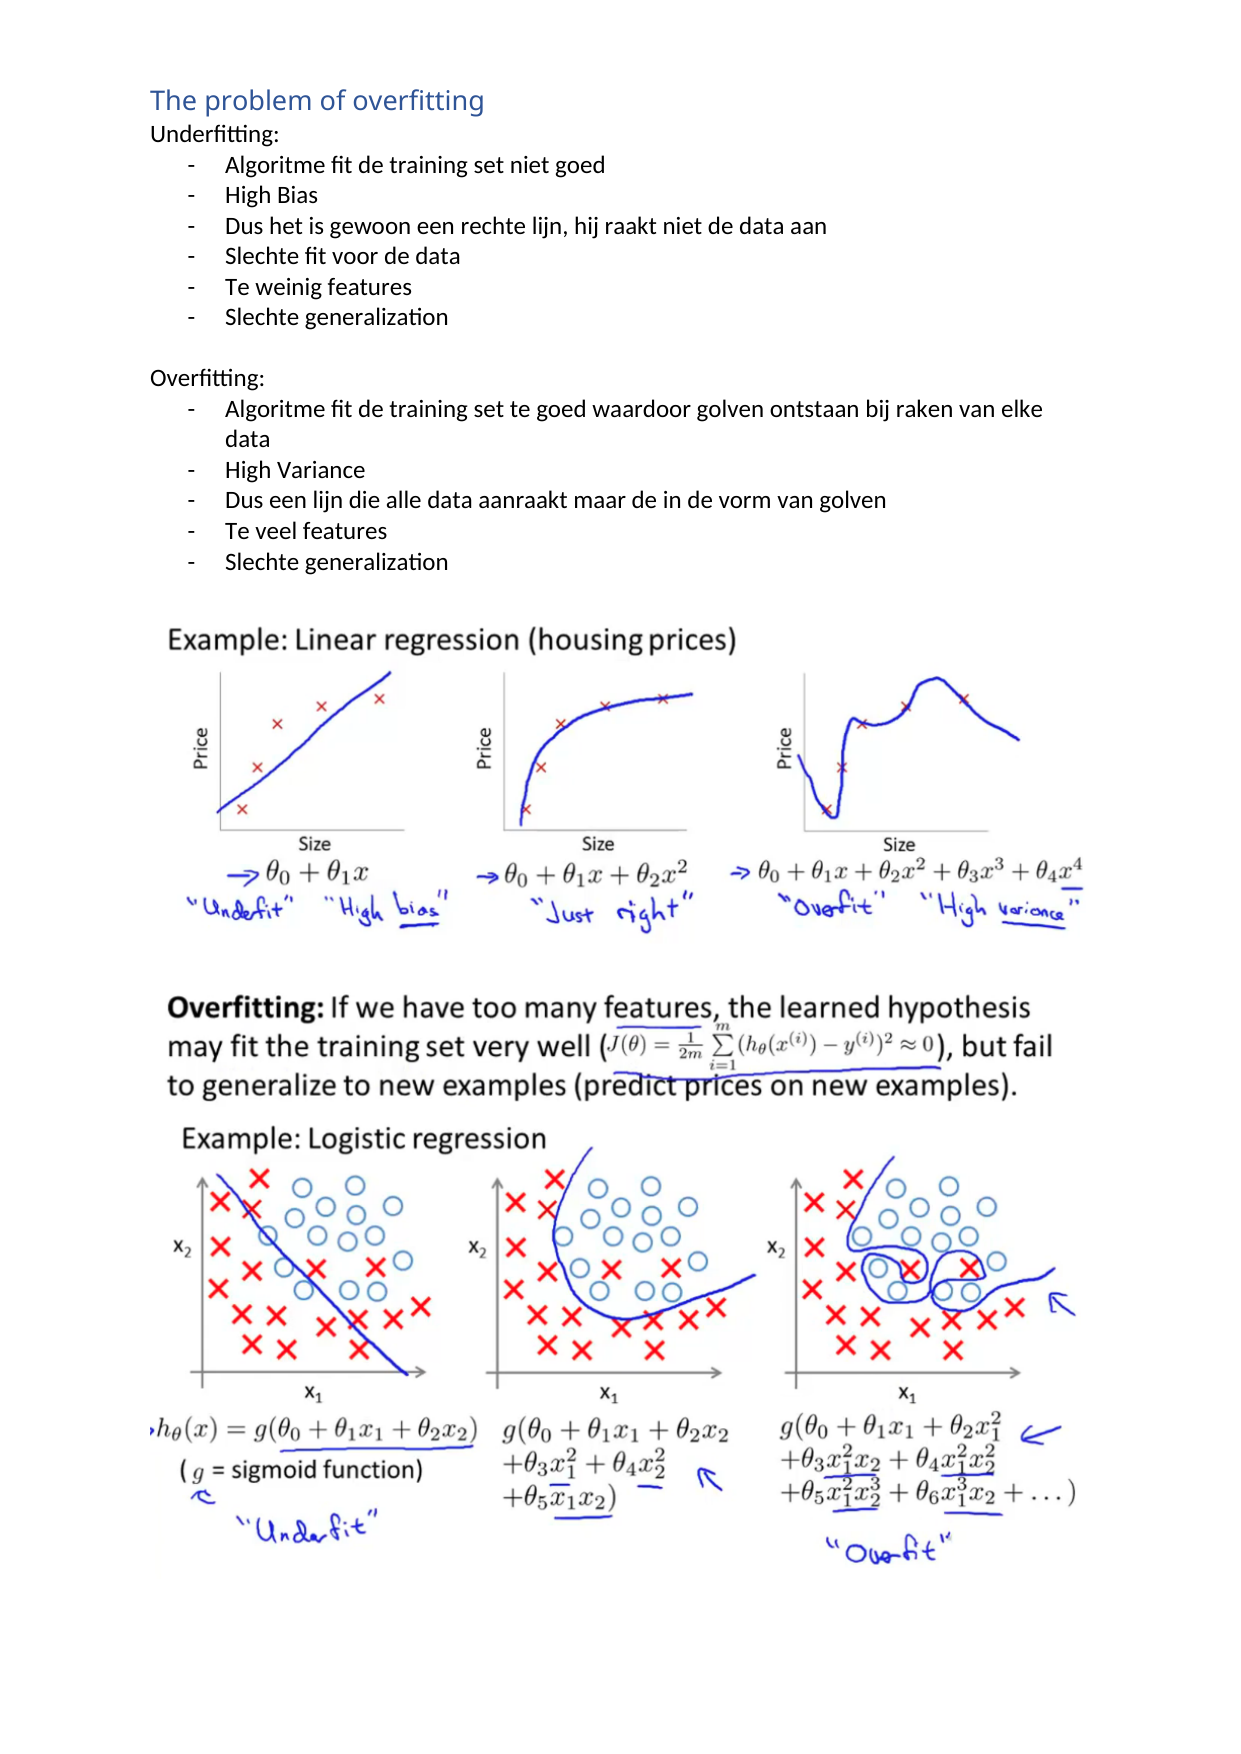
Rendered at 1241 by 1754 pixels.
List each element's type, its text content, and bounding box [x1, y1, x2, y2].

list Te weinig features [187, 271, 1090, 301]
list Dus het is gewoon een rechte lijn, hij raakt niet de data aan [187, 210, 1090, 240]
text Underfitting: [150, 118, 1090, 149]
list Slechte generalization [187, 301, 1090, 332]
list High Variance [187, 454, 1090, 484]
picture [150, 606, 1090, 1579]
list Algoritme fit de training set niet goed [187, 149, 1090, 179]
list Dus een lijn die alle data aanraakt maar de in de vorm van golven [187, 484, 1090, 515]
text Overfitting: [150, 362, 1090, 393]
list Algoritme fit de training set te goed waardoor golven ontstaan bij raken van elke data [187, 393, 1090, 454]
list Slechte fit voor de data [187, 240, 1090, 271]
list High Bias [187, 179, 1090, 210]
subtitle The problem of overfitting [150, 81, 1090, 118]
list Te veel features [187, 515, 1090, 546]
list Slechte generalization [187, 546, 1090, 576]
